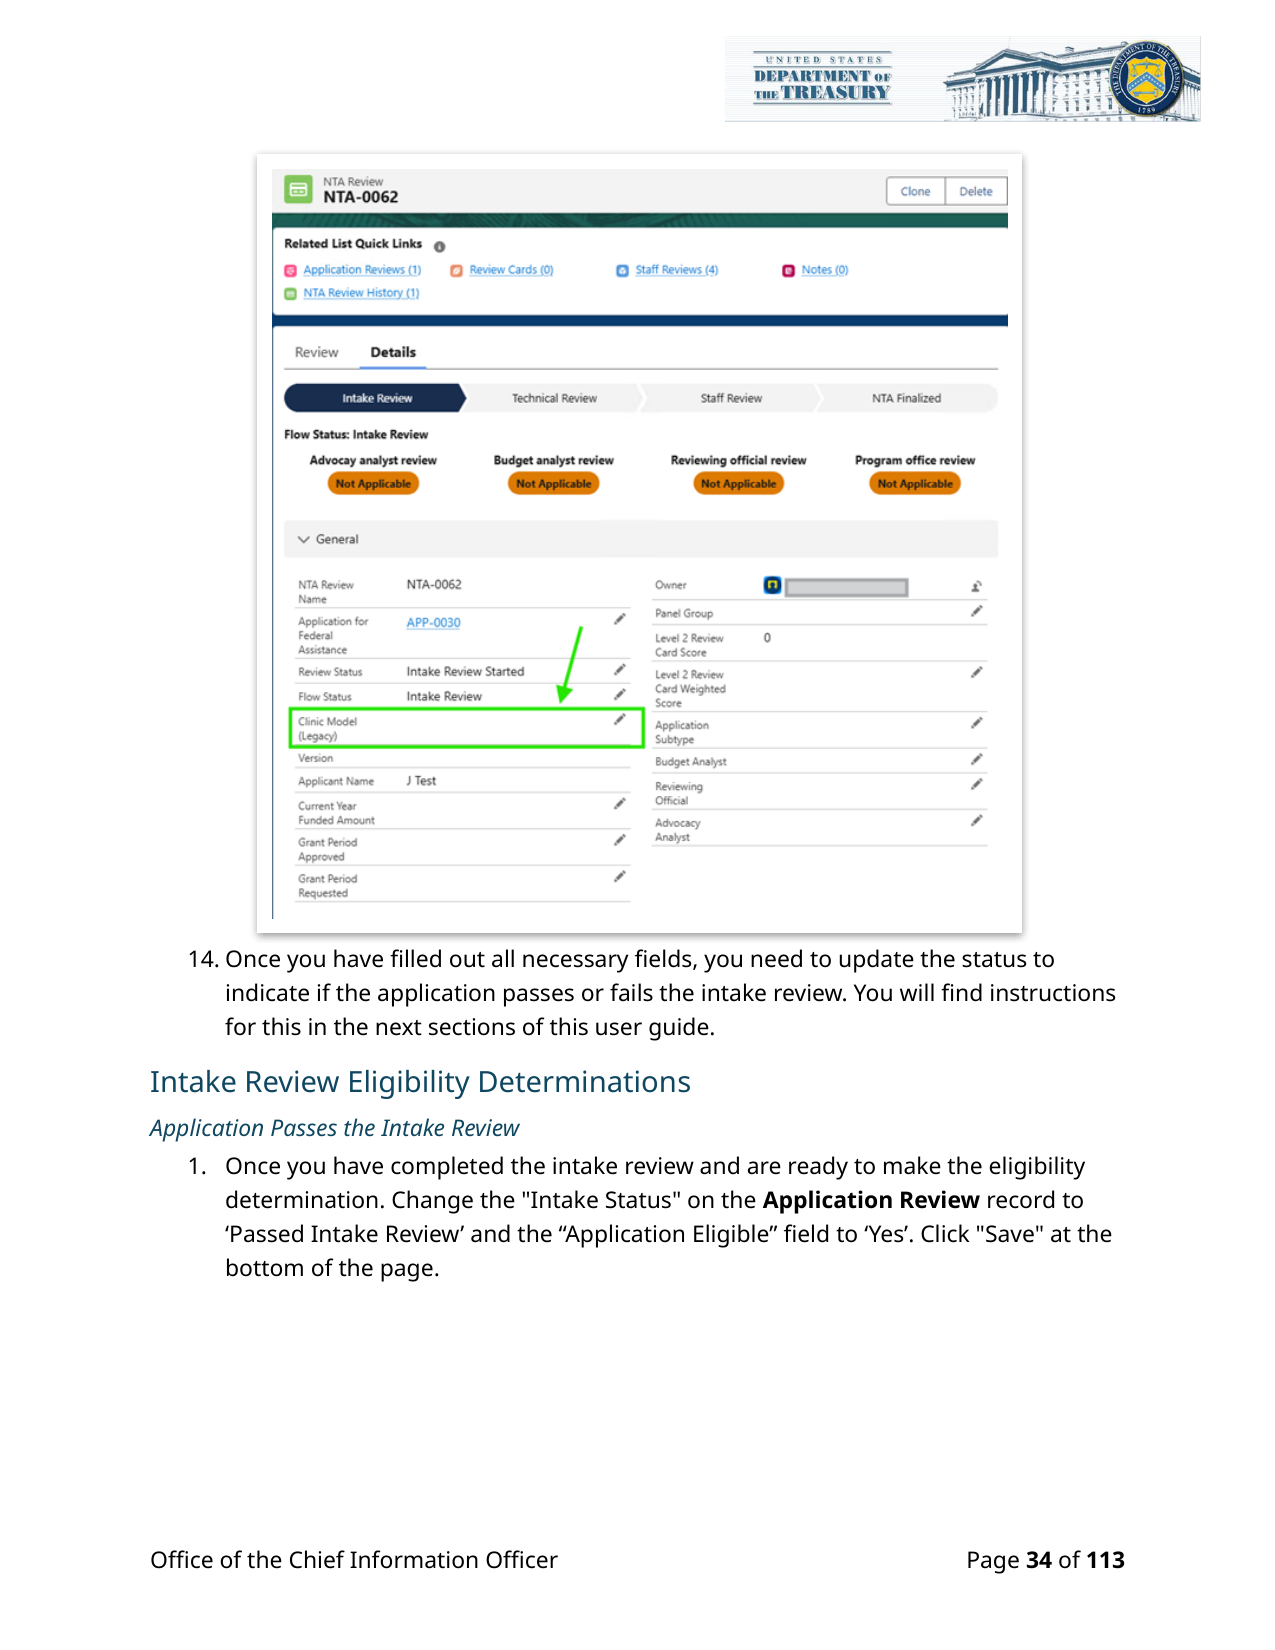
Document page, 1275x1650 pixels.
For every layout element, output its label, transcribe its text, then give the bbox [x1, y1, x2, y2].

subtitle Application Passes the Intake Review [150, 1112, 1125, 1143]
picture [272, 169, 1008, 919]
picture [724, 36, 1201, 122]
list Once you have filled out all necessary fields, you need to update the status to indicate if the application passes or fails the intake review. You will find instructions for this in the next sections of this user guide. [187, 943, 1125, 1042]
list Once you have completed the intake review and are ready to make the eligibility determination. Change the "Intake Status" on the Application Review record to ‘Passed Intake Review’ and the “Application Eligible” field to ‘Yes’. Click "Save" at the bottom of the page. [187, 1150, 1125, 1283]
subtitle Intake Review Eligibility Determinations [150, 1061, 1125, 1101]
